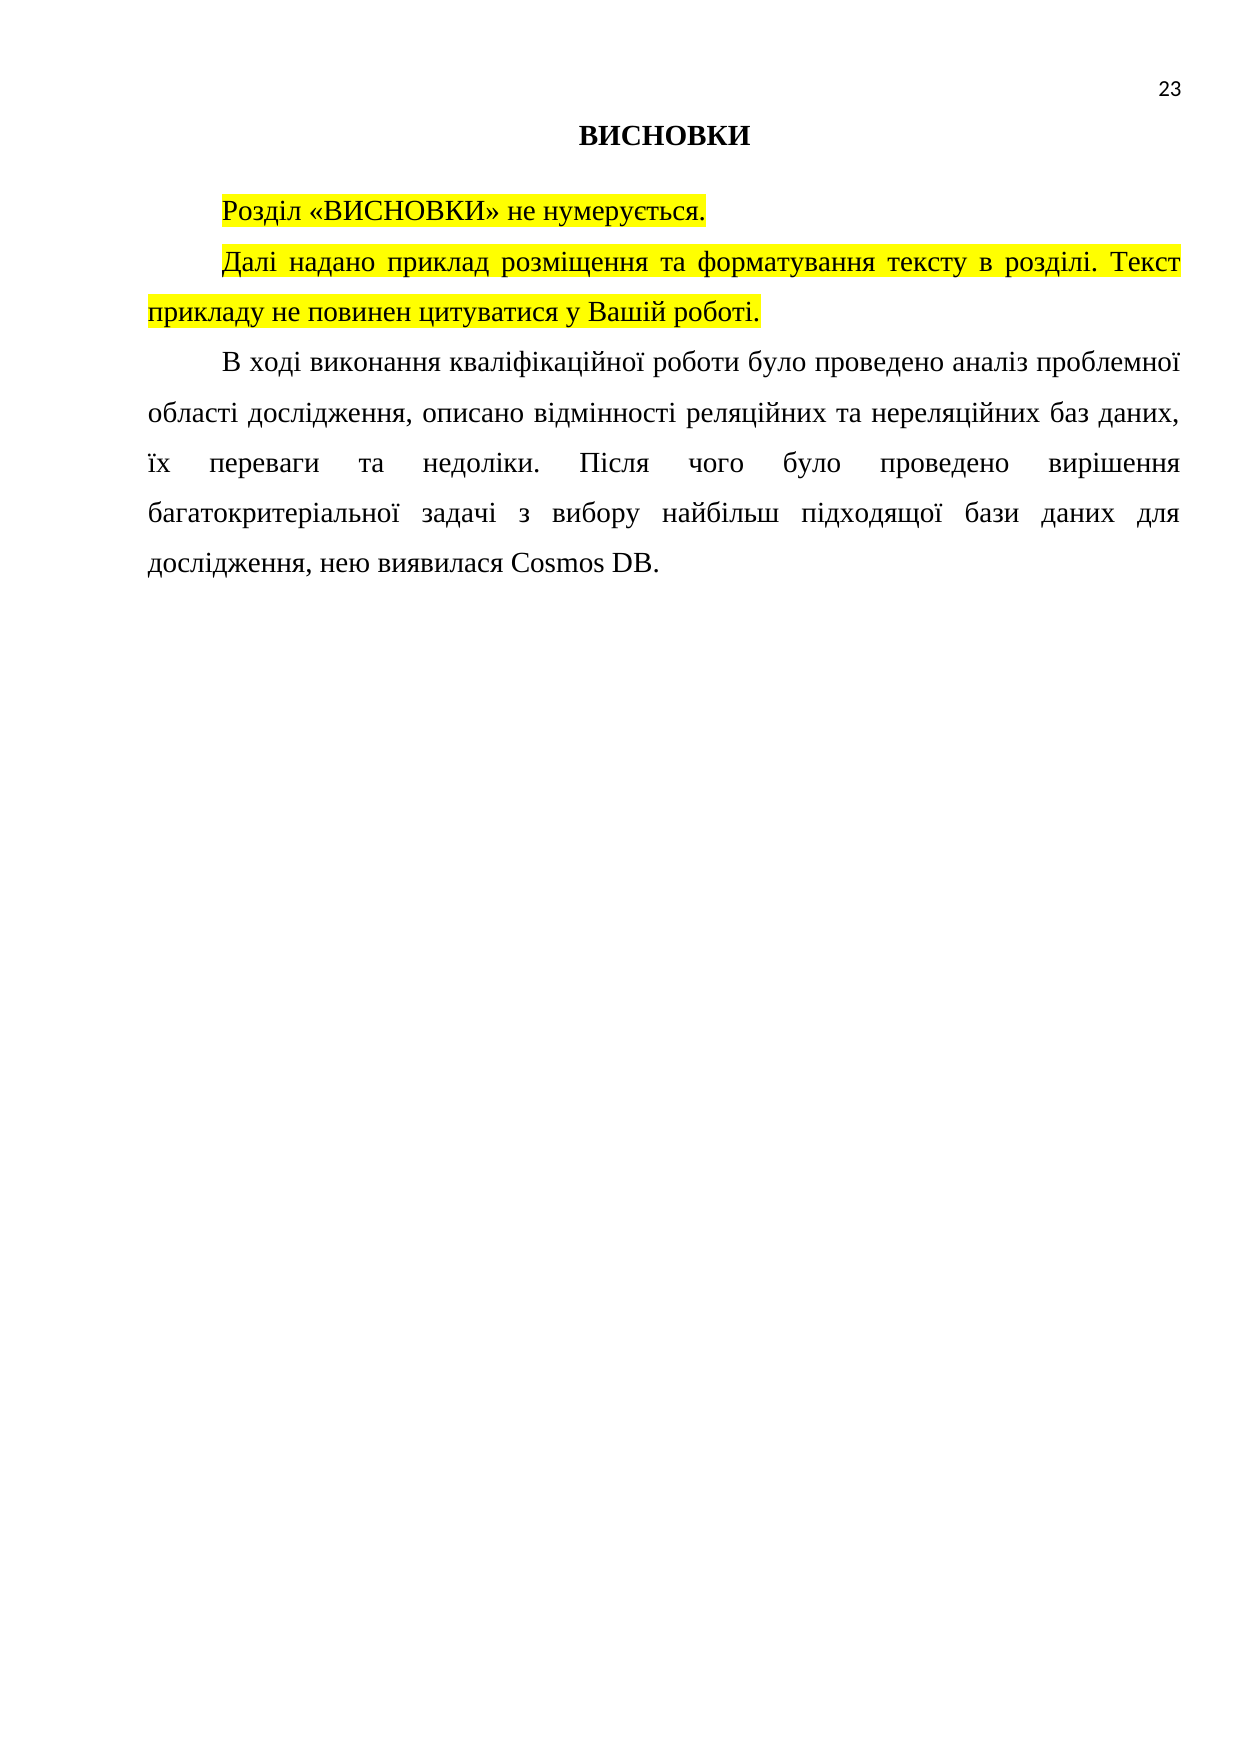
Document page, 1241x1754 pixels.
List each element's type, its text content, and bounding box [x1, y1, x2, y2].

text В ході виконання кваліфікаційної роботи було проведено аналіз проблемної області дослідження, описано відмінності реляційних та нереляційних баз даних, їх переваги та недоліки. Після чого було проведено вирішення багатокритеріальної задачі з вибору найбільш підходящої бази даних для дослідження, нею виявилася Cosmos DB. [148, 344, 1181, 579]
text ВИСНОВКИ [148, 118, 1181, 152]
text Розділ «ВИСНОВКИ» не нумерується. [148, 193, 1181, 227]
text Далі надано приклад розміщення та форматування тексту в розділі. Текст прикладу не повинен цитуватися у Вашій роботі. [148, 244, 1181, 328]
